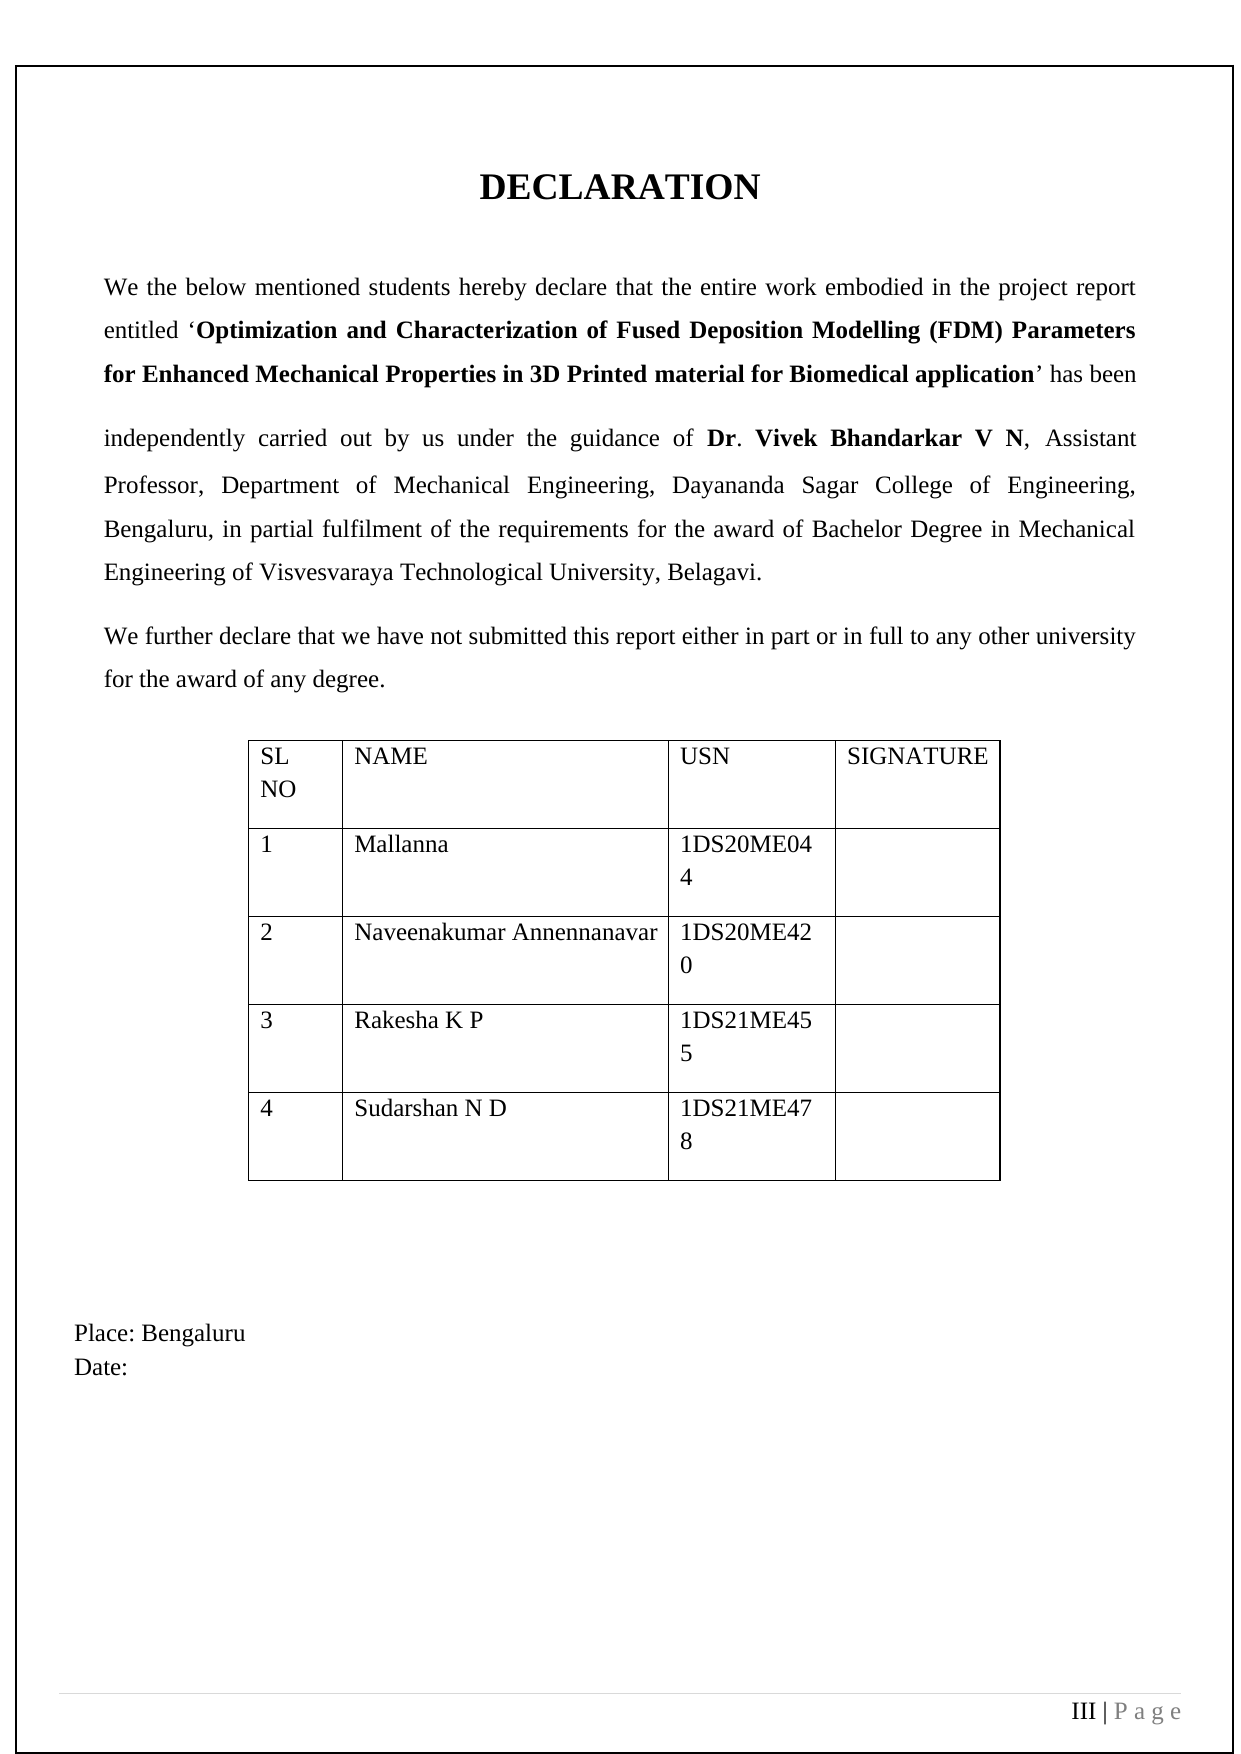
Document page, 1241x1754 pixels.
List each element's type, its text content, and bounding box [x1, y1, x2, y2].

table_cell [836, 829, 999, 916]
text We further declare that we have not submitted this report either in part or in full to any other university for the award of any degree. [103, 621, 1137, 693]
table_cell [836, 1005, 999, 1092]
text We the below mentioned students hereby declare that the entire work embodied in the project report entitled ‘Optimization and Characterization of Fused Deposition Modelling (FDM) Parameters for Enhanced Mechanical Properties in 3D Printed material for Biomedical application’ has been independently carried out by us under the guidance of Dr. Vivek Bhandarkar V N, Assistant Professor, Department of Mechanical Engineering, Dayananda Sagar College of Engineering, Bengaluru, in partial fulfilment of the requirements for the award of Bachelor Degree in Mechanical Engineering of Visvesvaraya Technological University, Belagavi. [103, 272, 1137, 586]
table_cell Mallanna [343, 829, 668, 916]
table_cell Rakesha K P [343, 1005, 668, 1092]
table_cell 2 [249, 917, 342, 1004]
table_cell 1DS20ME420 [669, 917, 835, 1004]
table_header USN [669, 741, 835, 828]
table_cell 1DS20ME044 [669, 829, 835, 916]
table_header SL NO [249, 741, 342, 828]
table_cell 3 [249, 1005, 342, 1092]
text Date: [74, 1352, 1166, 1380]
table_cell Naveenakumar Annennanavar [343, 917, 668, 1004]
table_cell 1DS21ME455 [669, 1005, 835, 1092]
table_cell Sudarshan N D [343, 1093, 668, 1179]
table_cell [836, 1093, 999, 1179]
table_header SIGNATURE [836, 741, 999, 828]
text Place: Bengaluru [74, 1318, 1166, 1347]
table_header NAME [343, 741, 668, 828]
table_cell [836, 917, 999, 1004]
table_cell 1 [249, 829, 342, 916]
table_cell 1DS21ME478 [669, 1093, 835, 1179]
table_cell 4 [249, 1093, 342, 1179]
text DECLARATION [74, 164, 1166, 208]
